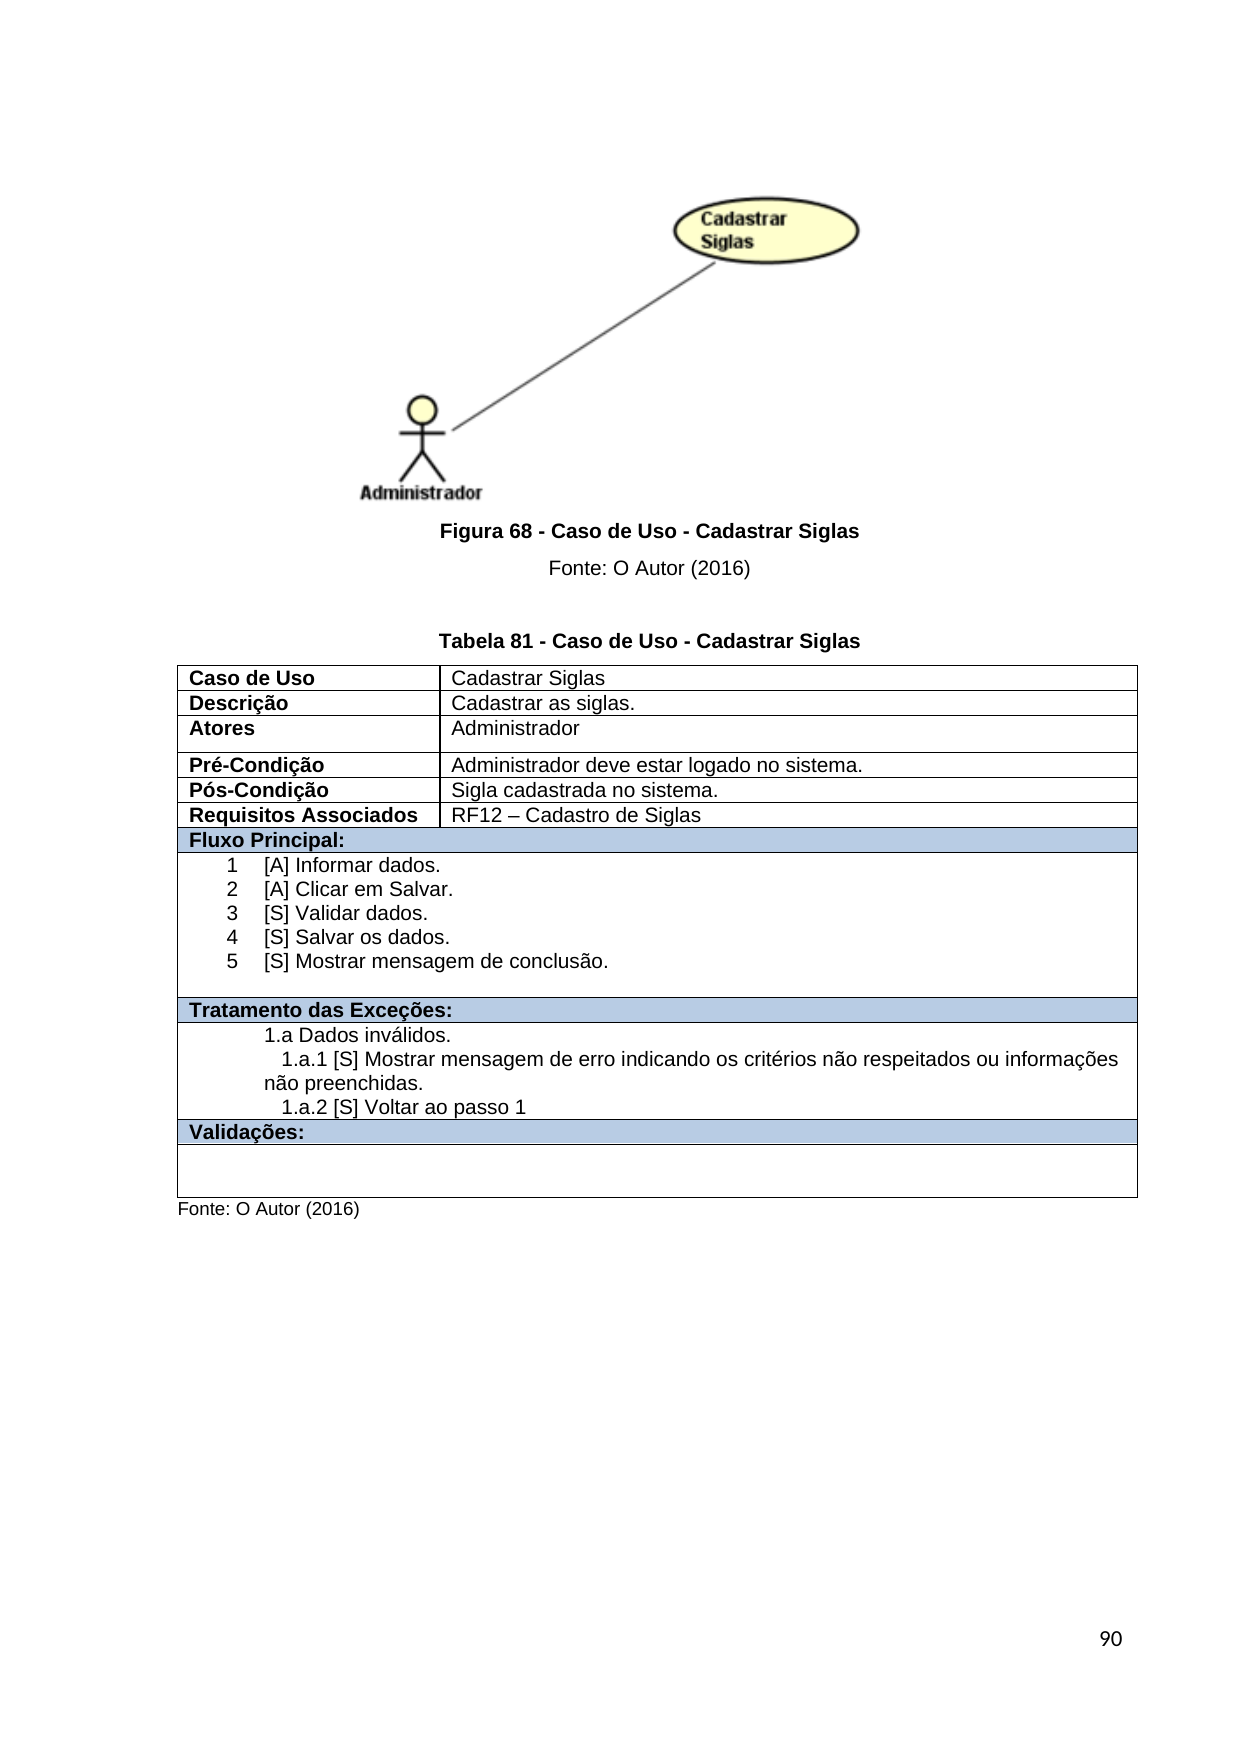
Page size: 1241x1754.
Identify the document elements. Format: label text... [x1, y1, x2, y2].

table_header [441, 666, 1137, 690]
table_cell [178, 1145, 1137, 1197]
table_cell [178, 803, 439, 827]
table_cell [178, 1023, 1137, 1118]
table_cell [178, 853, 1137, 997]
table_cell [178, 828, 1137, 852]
text Fonte: O Autor (2016) [177, 1198, 1157, 1220]
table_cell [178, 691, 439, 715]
text Tabela 81 - Caso de Uso - Cadastrar Siglas [177, 628, 1122, 652]
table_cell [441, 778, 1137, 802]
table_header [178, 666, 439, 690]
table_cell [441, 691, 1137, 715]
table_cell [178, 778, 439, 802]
picture [355, 177, 944, 503]
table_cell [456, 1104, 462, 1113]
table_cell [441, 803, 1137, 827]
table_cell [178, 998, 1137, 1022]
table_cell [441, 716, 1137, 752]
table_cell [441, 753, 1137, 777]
text Fonte: O Autor (2016) [177, 556, 1122, 579]
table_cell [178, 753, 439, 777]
text Figura 68 - Caso de Uso - Cadastrar Siglas [177, 519, 1122, 543]
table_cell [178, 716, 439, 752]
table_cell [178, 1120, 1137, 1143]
